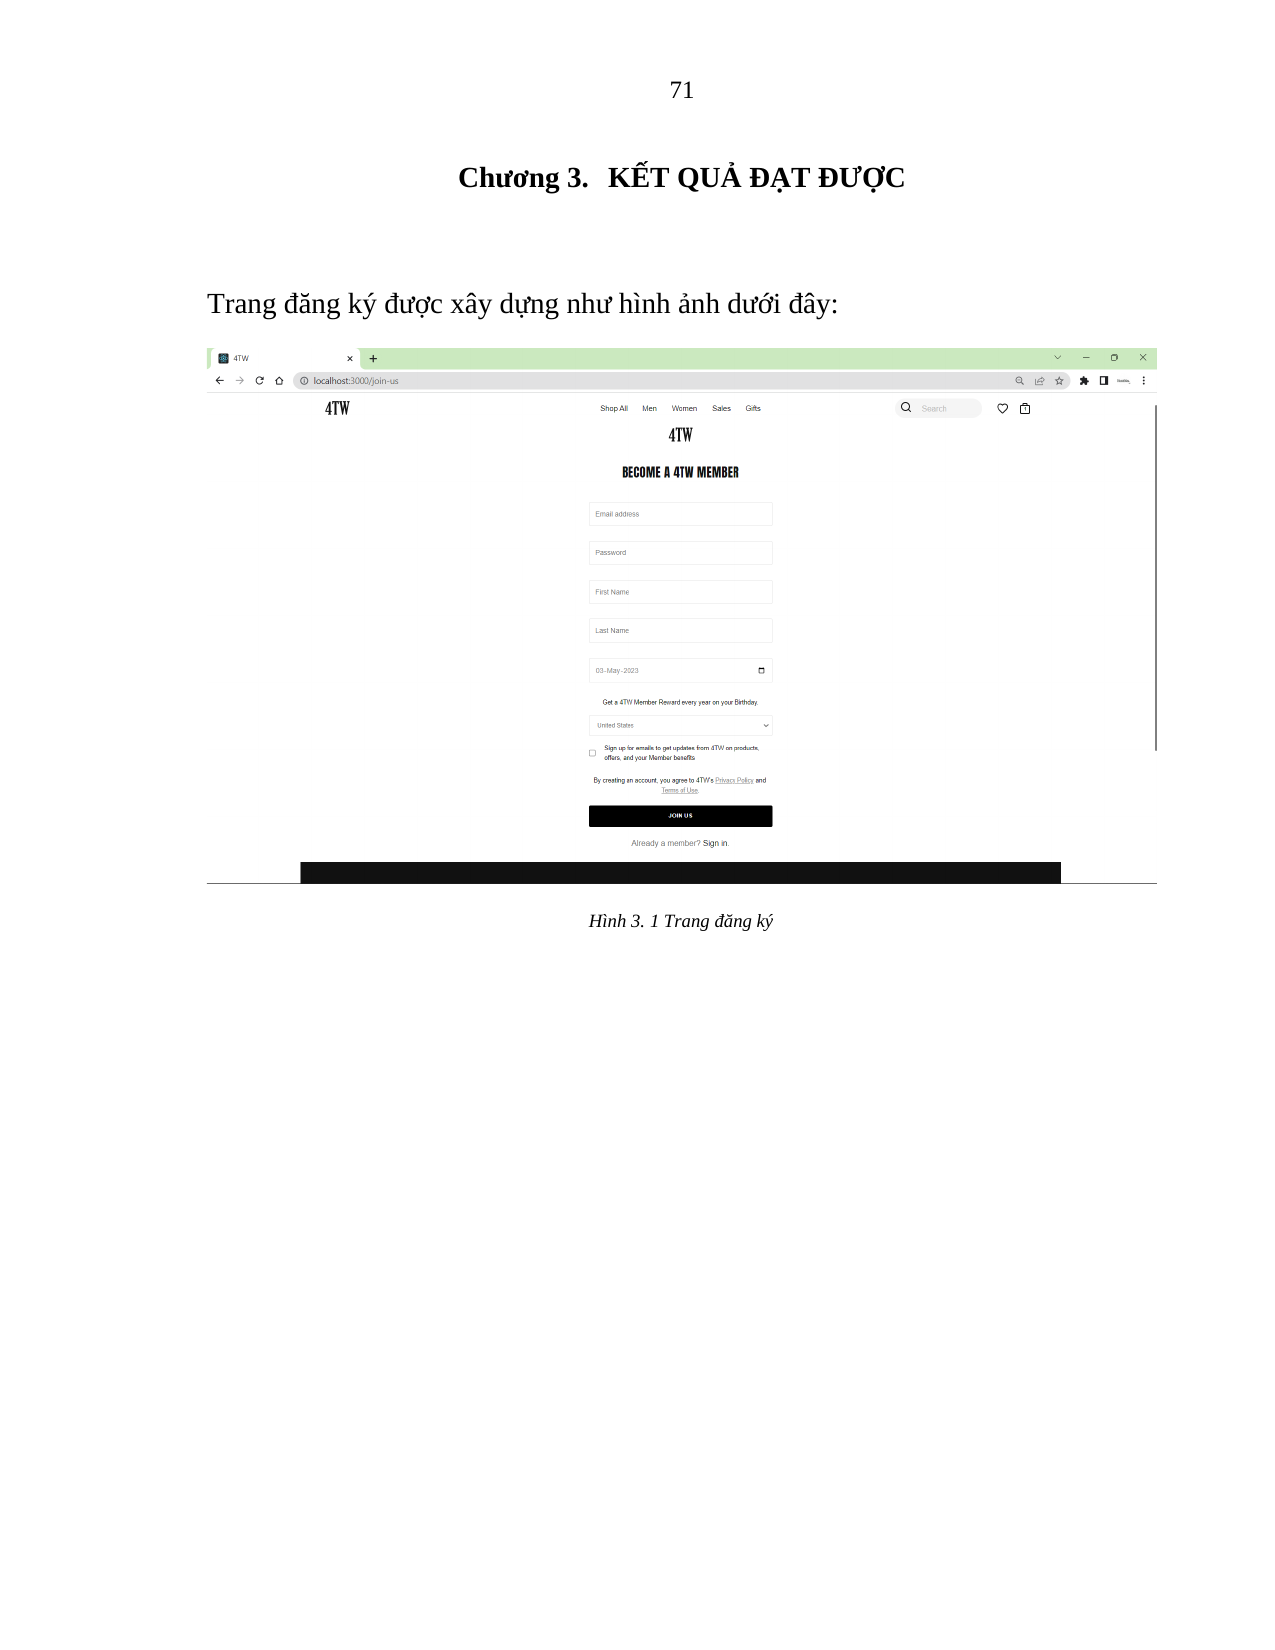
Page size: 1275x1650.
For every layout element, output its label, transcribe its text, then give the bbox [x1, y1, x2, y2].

subtitle KẾT QUẢ ĐẠT ĐƯỢC [207, 160, 1157, 194]
picture [206, 348, 1157, 884]
text Hình 3. 1 Trang đăng ký [207, 910, 1157, 932]
text Trang đăng ký được xây dựng như hình ảnh dưới đây: [207, 286, 1157, 319]
